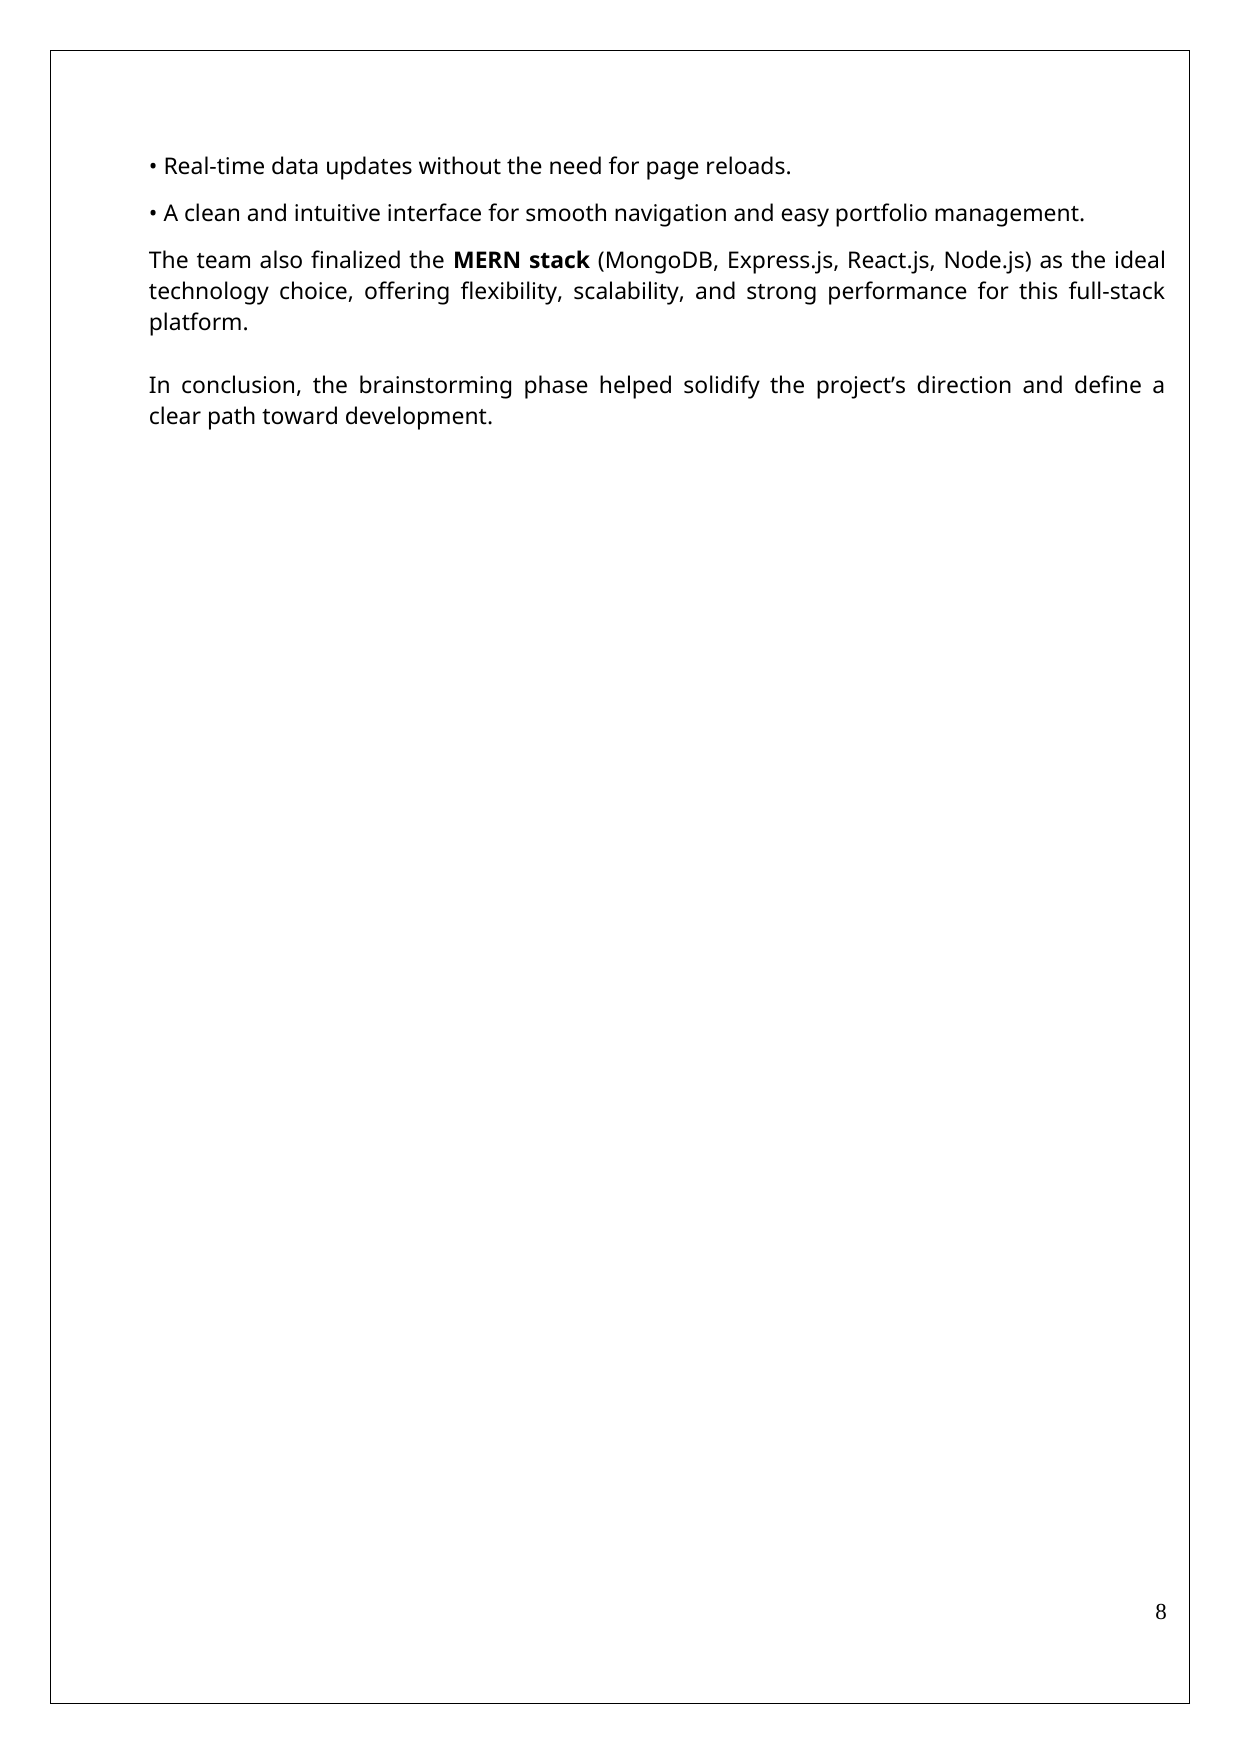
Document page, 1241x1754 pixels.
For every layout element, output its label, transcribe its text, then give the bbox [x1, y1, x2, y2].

text In conclusion, the brainstorming phase helped solidify the project’s direction and define a clear path toward development. [149, 369, 1166, 431]
text The team also finalized the MERN stack (MongoDB, Express.js, React.js, Node.js) as the ideal technology choice, offering flexibility, scalability, and strong performance for this full-stack platform. [149, 244, 1166, 337]
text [149, 150, 1166, 228]
